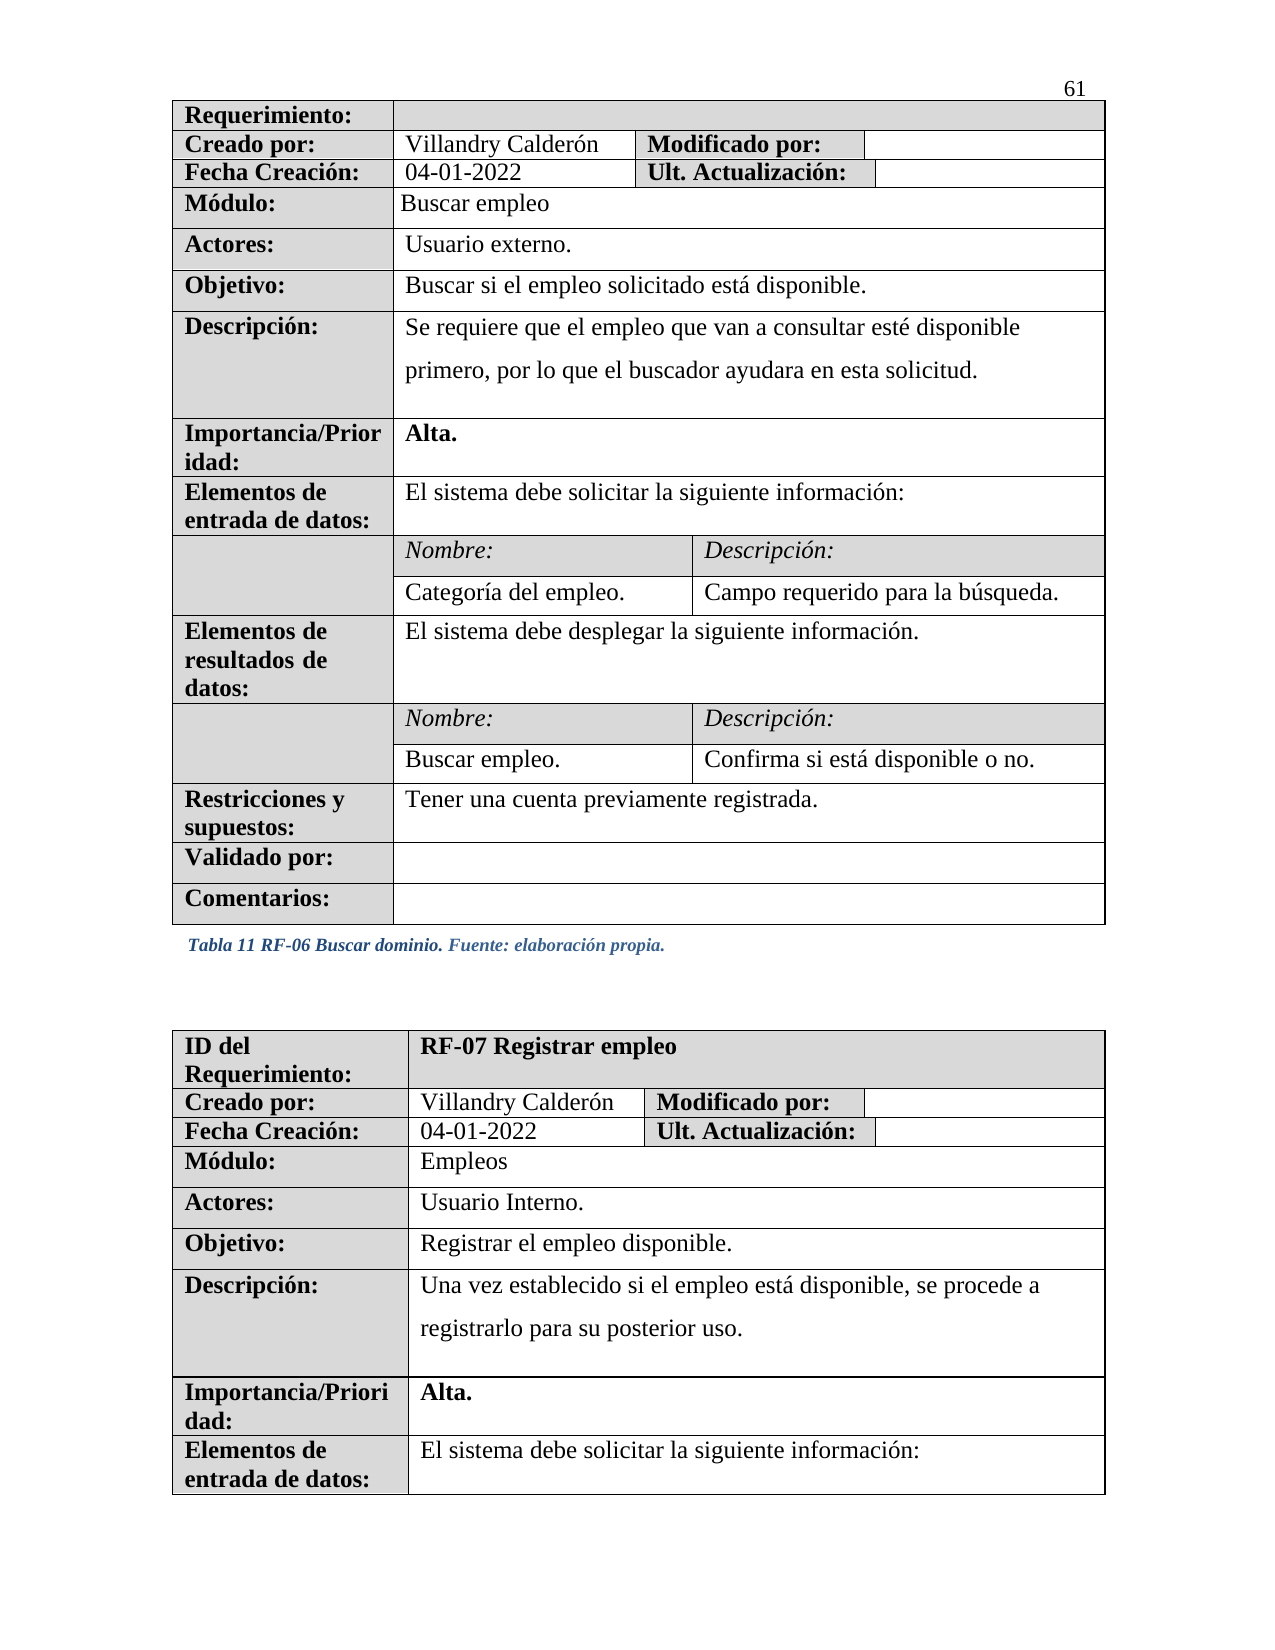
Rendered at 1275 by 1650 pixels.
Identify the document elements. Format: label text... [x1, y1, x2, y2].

table_cell Módulo: [173, 1147, 408, 1187]
table_cell [876, 160, 1104, 187]
table_cell Buscar empleo [394, 188, 1104, 228]
table_cell Usuario Interno. [409, 1188, 1104, 1228]
text Tabla 11 RF-06 Buscar dominio. Fuente: elaboración propia. [187, 934, 1099, 955]
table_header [394, 101, 1104, 130]
table_cell [394, 884, 1104, 924]
table_cell Elementos de resultados de datos: [173, 616, 393, 703]
table_cell Módulo: [173, 188, 393, 228]
table_cell [173, 704, 393, 783]
table_cell 04-01-2022 [409, 1118, 644, 1146]
table_cell Descripción: [173, 1270, 408, 1376]
table_cell [394, 843, 1104, 883]
table_cell Empleos [409, 1147, 1104, 1187]
table_cell Creado por: [173, 1089, 408, 1117]
table_cell Fecha Creación: [173, 1118, 408, 1146]
table_cell Ult. Actualización: [645, 1118, 875, 1146]
table_cell Objetivo: [173, 1229, 408, 1269]
table_header ID del Requerimiento: [173, 1031, 408, 1088]
table_cell Objetivo: [173, 271, 393, 311]
table_cell El sistema debe solicitar la siguiente información: [409, 1436, 1104, 1493]
table_cell Validado por: [173, 843, 393, 883]
table_cell Importancia/Priori dad: [173, 1378, 408, 1435]
table_cell Ult. Actualización: [636, 160, 875, 187]
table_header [173, 101, 393, 130]
table_cell Villandry Calderón [394, 131, 635, 158]
table_cell [173, 536, 393, 615]
table_cell Alta. [394, 419, 1104, 476]
table_cell Buscar si el empleo solicitado está disponible. [394, 271, 1104, 311]
table_cell Creado por: [173, 131, 393, 158]
table_cell Usuario externo. [394, 229, 1104, 269]
table_cell Modificado por: [636, 131, 864, 158]
table_cell Restricciones y supuestos: [173, 784, 393, 842]
table_cell Descripción: [693, 704, 1104, 744]
table_cell Descripción: [693, 536, 1104, 576]
table_cell Actores: [173, 1188, 408, 1228]
table_cell Tener una cuenta previamente registrada. [394, 784, 1104, 842]
table_cell Modificado por: [645, 1089, 864, 1117]
table_cell Actores: [173, 229, 393, 269]
table_cell Importancia/Prior idad: [173, 419, 393, 476]
table_cell Nombre: [394, 536, 692, 576]
table_cell 04-01-2022 [394, 160, 635, 187]
table_header RF-07 Registrar empleo [409, 1031, 1104, 1088]
table_cell El sistema debe desplegar la siguiente información. [394, 616, 1104, 703]
table_cell Comentarios: [173, 884, 393, 924]
table_cell Categoría del empleo. [394, 577, 692, 615]
table_cell Elementos de entrada de datos: [173, 477, 393, 535]
table_cell El sistema debe solicitar la siguiente información: [394, 477, 1104, 535]
table_cell Descripción: [173, 312, 393, 418]
table_cell Nombre: [394, 704, 692, 744]
table_cell Fecha Creación: [173, 160, 393, 187]
table_cell Campo requerido para la búsqueda. [693, 577, 1104, 615]
table_cell Registrar el empleo disponible. [409, 1229, 1104, 1269]
table_cell Buscar empleo. [394, 745, 692, 783]
table_cell Elementos de entrada de datos: [173, 1436, 408, 1493]
table_cell [865, 1089, 1104, 1117]
table_cell Una vez establecido si el empleo está disponible, se procede a registrarlo para su posterior uso. [409, 1270, 1104, 1376]
table_cell Villandry Calderón [409, 1089, 644, 1117]
table_cell Alta. [409, 1378, 1104, 1435]
table_cell [876, 1118, 1104, 1146]
table_cell Se requiere que el empleo que van a consultar esté disponible primero, por lo que el buscador ayudara en esta solicitud. [394, 312, 1104, 418]
table_cell [865, 131, 1104, 158]
table_cell Confirma si está disponible o no. [693, 745, 1104, 783]
